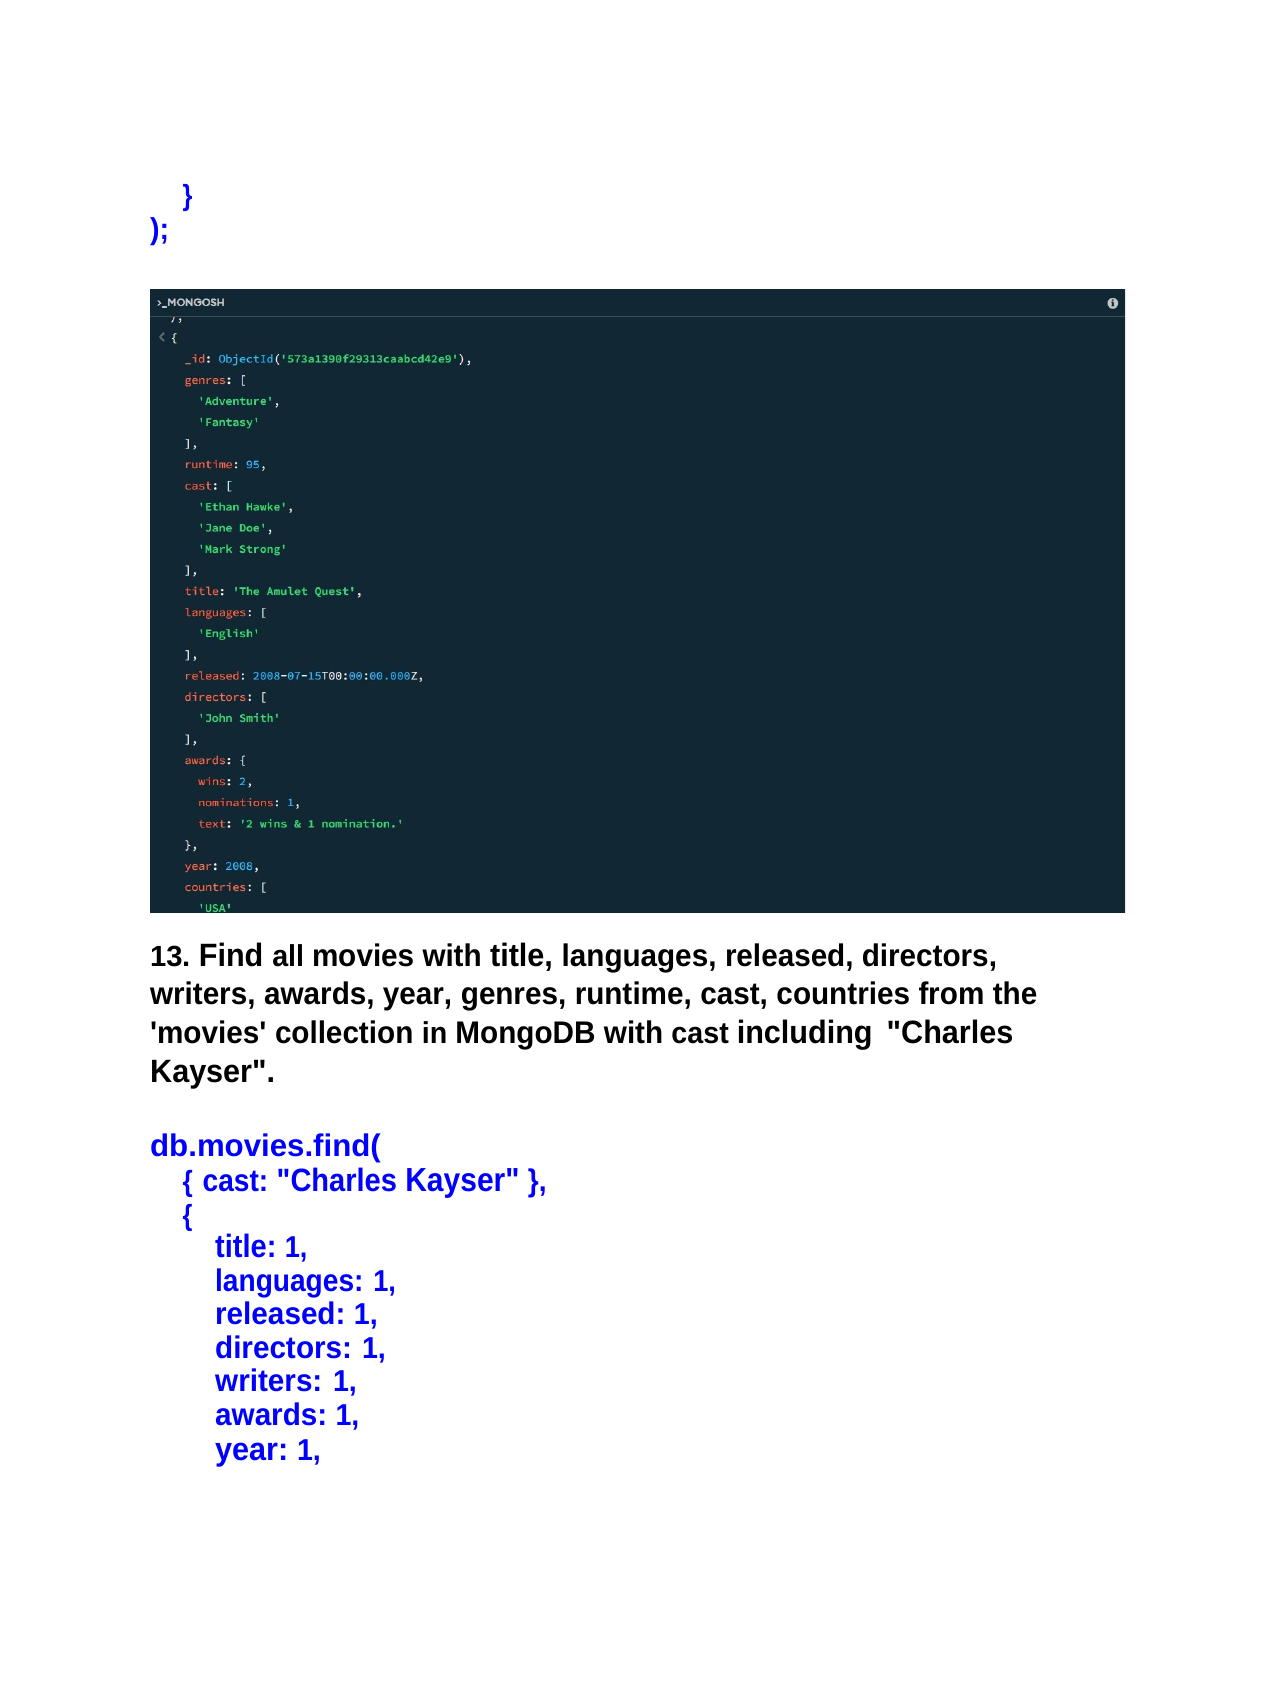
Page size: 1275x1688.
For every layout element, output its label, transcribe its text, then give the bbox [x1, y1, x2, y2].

text released: 1, [215, 1298, 1225, 1331]
text ); [150, 212, 1225, 246]
text title: 1, [215, 1232, 1225, 1264]
text { cast: "Charles Kayser" }, [182, 1163, 1225, 1198]
text } [182, 179, 1225, 212]
list Find all movies with title, languages, released, directors, writers, awards, year, genres, runtime, cast, countries from the 'movies' collection in MongoDB with cast including "Charles Kayser". [150, 936, 1089, 1089]
subtitle directors: 1, [215, 1331, 1225, 1365]
subtitle awards: 1, [215, 1398, 1225, 1432]
picture [150, 289, 1125, 913]
text { [182, 1198, 1225, 1232]
subtitle languages: 1, [215, 1264, 1225, 1298]
subtitle db.movies.find( [150, 1129, 1225, 1163]
text year: 1, [215, 1432, 1225, 1467]
text writers: 1, [215, 1365, 1225, 1398]
